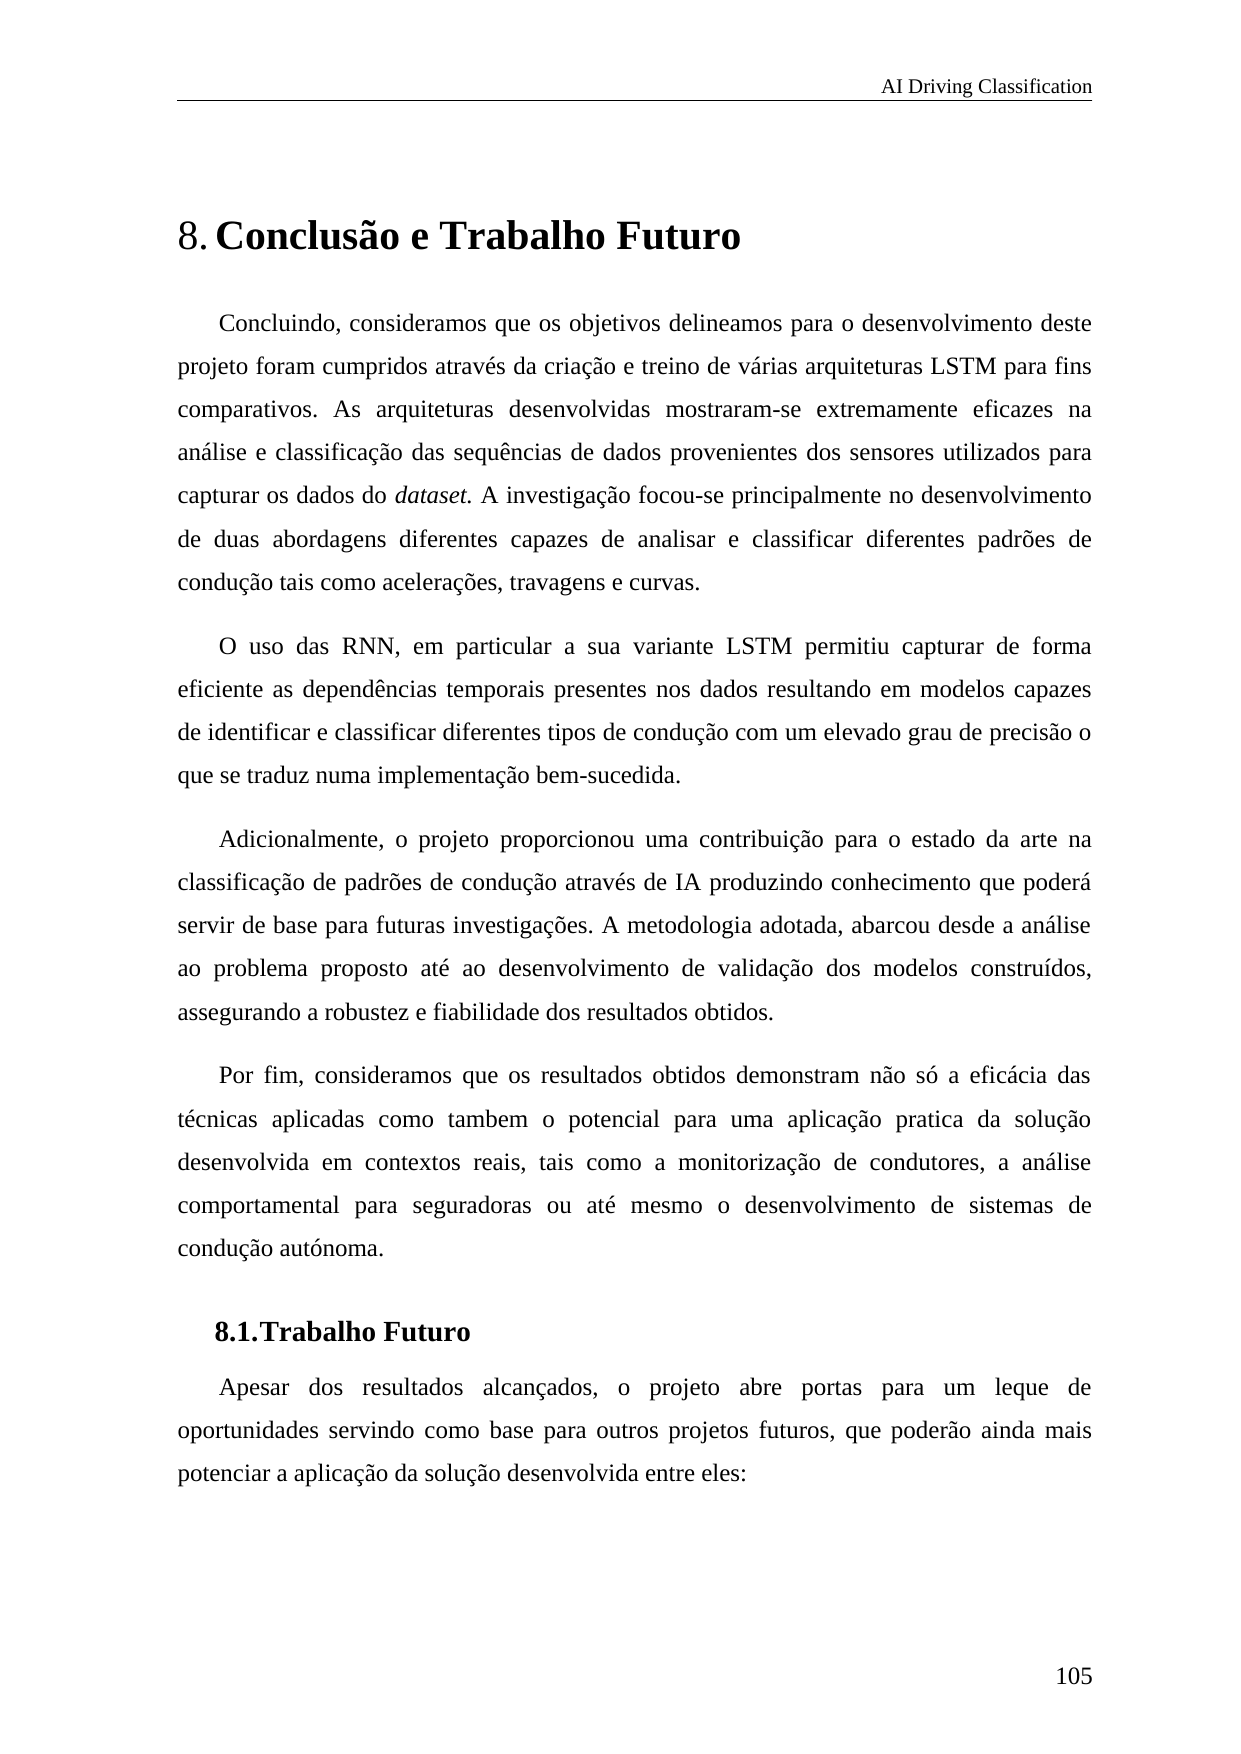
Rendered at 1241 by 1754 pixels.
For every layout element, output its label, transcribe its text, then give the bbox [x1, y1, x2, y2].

text Por fim, consideramos que os resultados obtidos demonstram não só a eficácia das técnicas aplicadas como tambem o potencial para uma aplicação pratica da solução desenvolvida em contextos reais, tais como a monitorização de condutores, a análise comportamental para seguradoras ou até mesmo o desenvolvimento de sistemas de condução autónoma. [177, 1061, 1092, 1262]
text Apesar dos resultados alcançados, o projeto abre portas para um leque de oportunidades servindo como base para outros projetos futuros, que poderão ainda mais potenciar a aplicação da solução desenvolvida entre eles: [177, 1372, 1092, 1487]
text Concluindo, consideramos que os objetivos delineamos para o desenvolvimento deste projeto foram cumpridos através da criação e treino de várias arquiteturas LSTM para fins comparativos. As arquiteturas desenvolvidas mostraram-se extremamente eficazes na análise e classificação das sequências de dados provenientes dos sensores utilizados para capturar os dados do dataset. A investigação focou-se principalmente no desenvolvimento de duas abordagens diferentes capazes de analisar e classificar diferentes padrões de condução tais como acelerações, travagens e curvas. [177, 308, 1092, 596]
subtitle Conclusão e Trabalho Futuro [177, 210, 1092, 258]
text Adicionalmente, o projeto proporcionou uma contribuição para o estado da arte na classificação de padrões de condução através de IA produzindo conhecimento que poderá servir de base para futuras investigações. A metodologia adotada, abarcou desde a análise ao problema proposto até ao desenvolvimento de validação dos modelos construídos, assegurando a robustez e fiabilidade dos resultados obtidos. [177, 824, 1092, 1025]
text O uso das RNN, em particular a sua variante LSTM permitiu capturar de forma eficiente as dependências temporais presentes nos dados resultando em modelos capazes de identificar e classificar diferentes tipos de condução com um elevado grau de precisão o que se traduz numa implementação bem-sucedida. [177, 631, 1092, 789]
subtitle Trabalho Futuro [214, 1314, 1092, 1347]
